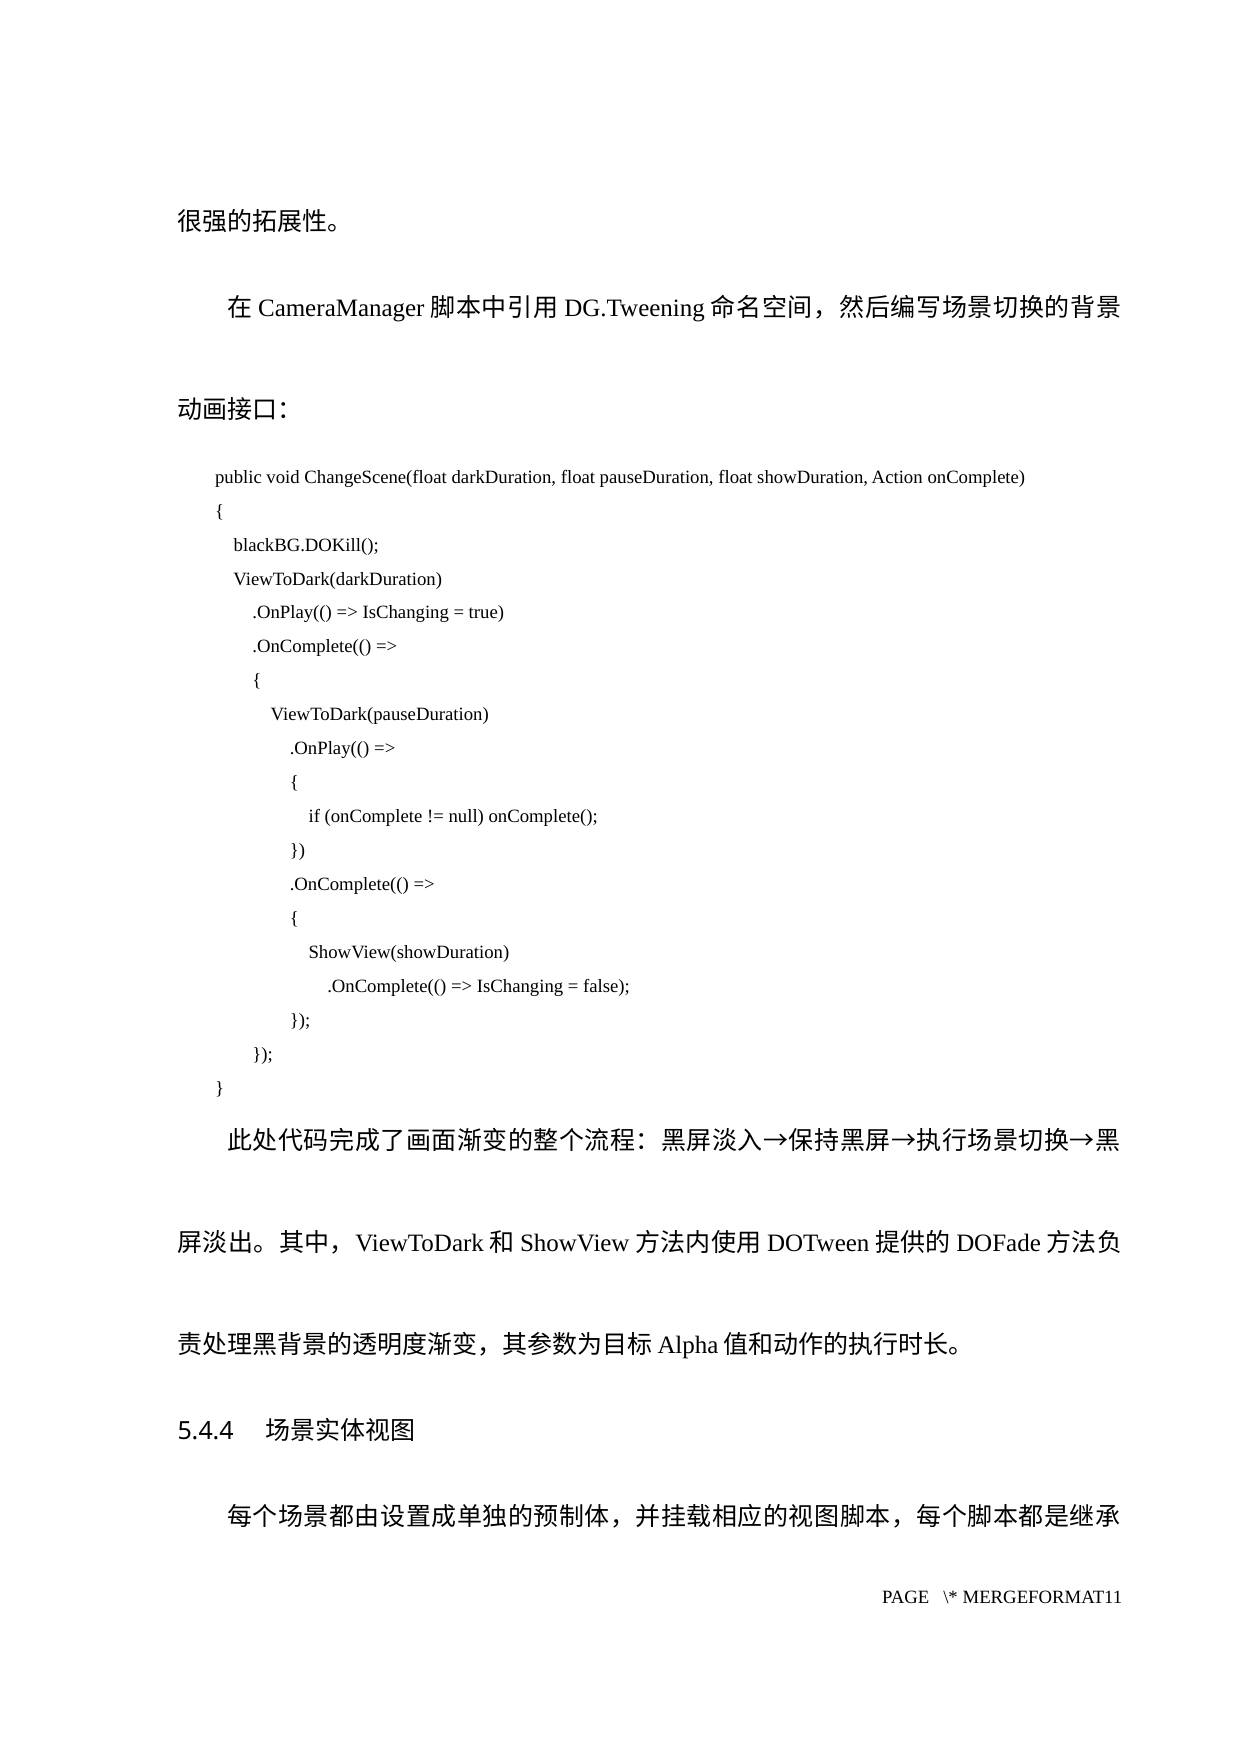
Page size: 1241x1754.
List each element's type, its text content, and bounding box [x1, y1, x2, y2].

text { [177, 765, 1122, 799]
text ViewToDark(pauseDuration) [177, 697, 1122, 731]
text } [177, 1071, 1122, 1104]
text ViewToDark(darkDuration) [177, 561, 1122, 595]
subtitle 场景实体视图 [177, 1394, 1122, 1462]
text .OnPlay(() => [177, 731, 1122, 765]
text { [177, 901, 1122, 935]
text blackBG.DOKill(); [177, 527, 1122, 561]
text }); [177, 1037, 1122, 1071]
text 在CameraManager脚本中引用DG.Tweening命名空间，然后编写场景切换的背景动画接口： [177, 271, 1122, 441]
text if (onComplete != null) onComplete(); [177, 799, 1122, 833]
text public void ChangeScene(float darkDuration, float pauseDuration, float showDuration, Action onComplete) [177, 459, 1122, 493]
text ShowView(showDuration) [177, 935, 1122, 969]
text { [177, 493, 1122, 527]
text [177, 185, 1122, 253]
text }) [177, 833, 1122, 867]
text .OnComplete(() => [177, 629, 1122, 663]
text 此处代码完成了画面渐变的整个流程：黑屏淡入→保持黑屏→执行场景切换→黑屏淡出。其中，ViewToDark和ShowView方法内使用DOTween提供的DOFade方法负责处理黑背景的透明度渐变，其参数为目标Alpha值和动作的执行时长。 [177, 1104, 1122, 1376]
text .OnComplete(() => IsChanging = false); [177, 969, 1122, 1003]
text .OnComplete(() => [177, 867, 1122, 901]
text .OnPlay(() => IsChanging = true) [177, 595, 1122, 629]
text { [177, 663, 1122, 697]
text }); [177, 1003, 1122, 1037]
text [177, 1480, 1122, 1548]
